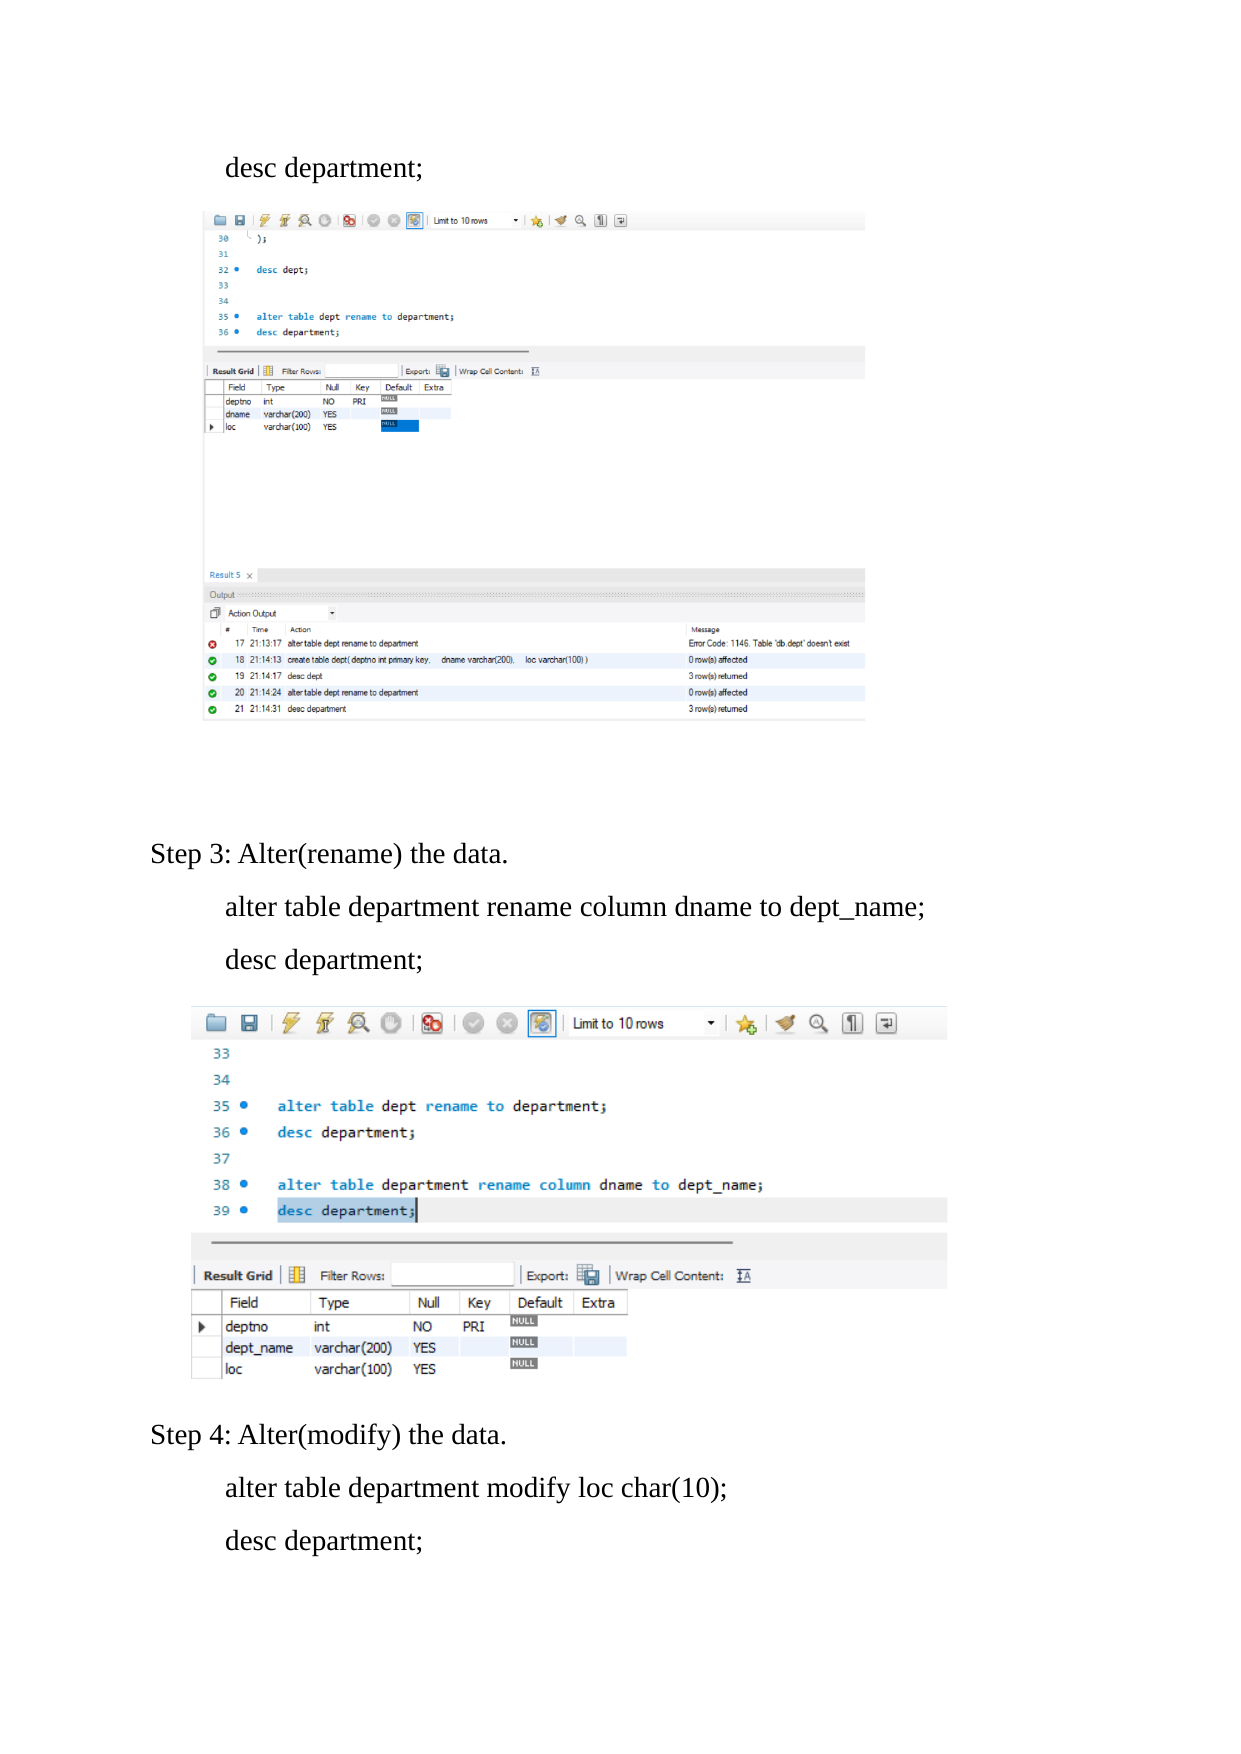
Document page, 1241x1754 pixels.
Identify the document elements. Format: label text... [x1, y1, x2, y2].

picture [202, 211, 865, 721]
text alter table department rename column dname to dept_name; [150, 889, 1090, 923]
text alter table department modify loc char(10); [225, 1470, 1090, 1504]
text Step 3: Alter(rename) the data. [150, 837, 1090, 870]
text desc department; [150, 150, 1090, 183]
picture [191, 1006, 948, 1417]
text desc department; [150, 942, 1090, 976]
text desc department; [225, 1523, 1090, 1557]
text Step 4: Alter(modify) the data. [150, 1417, 1090, 1451]
